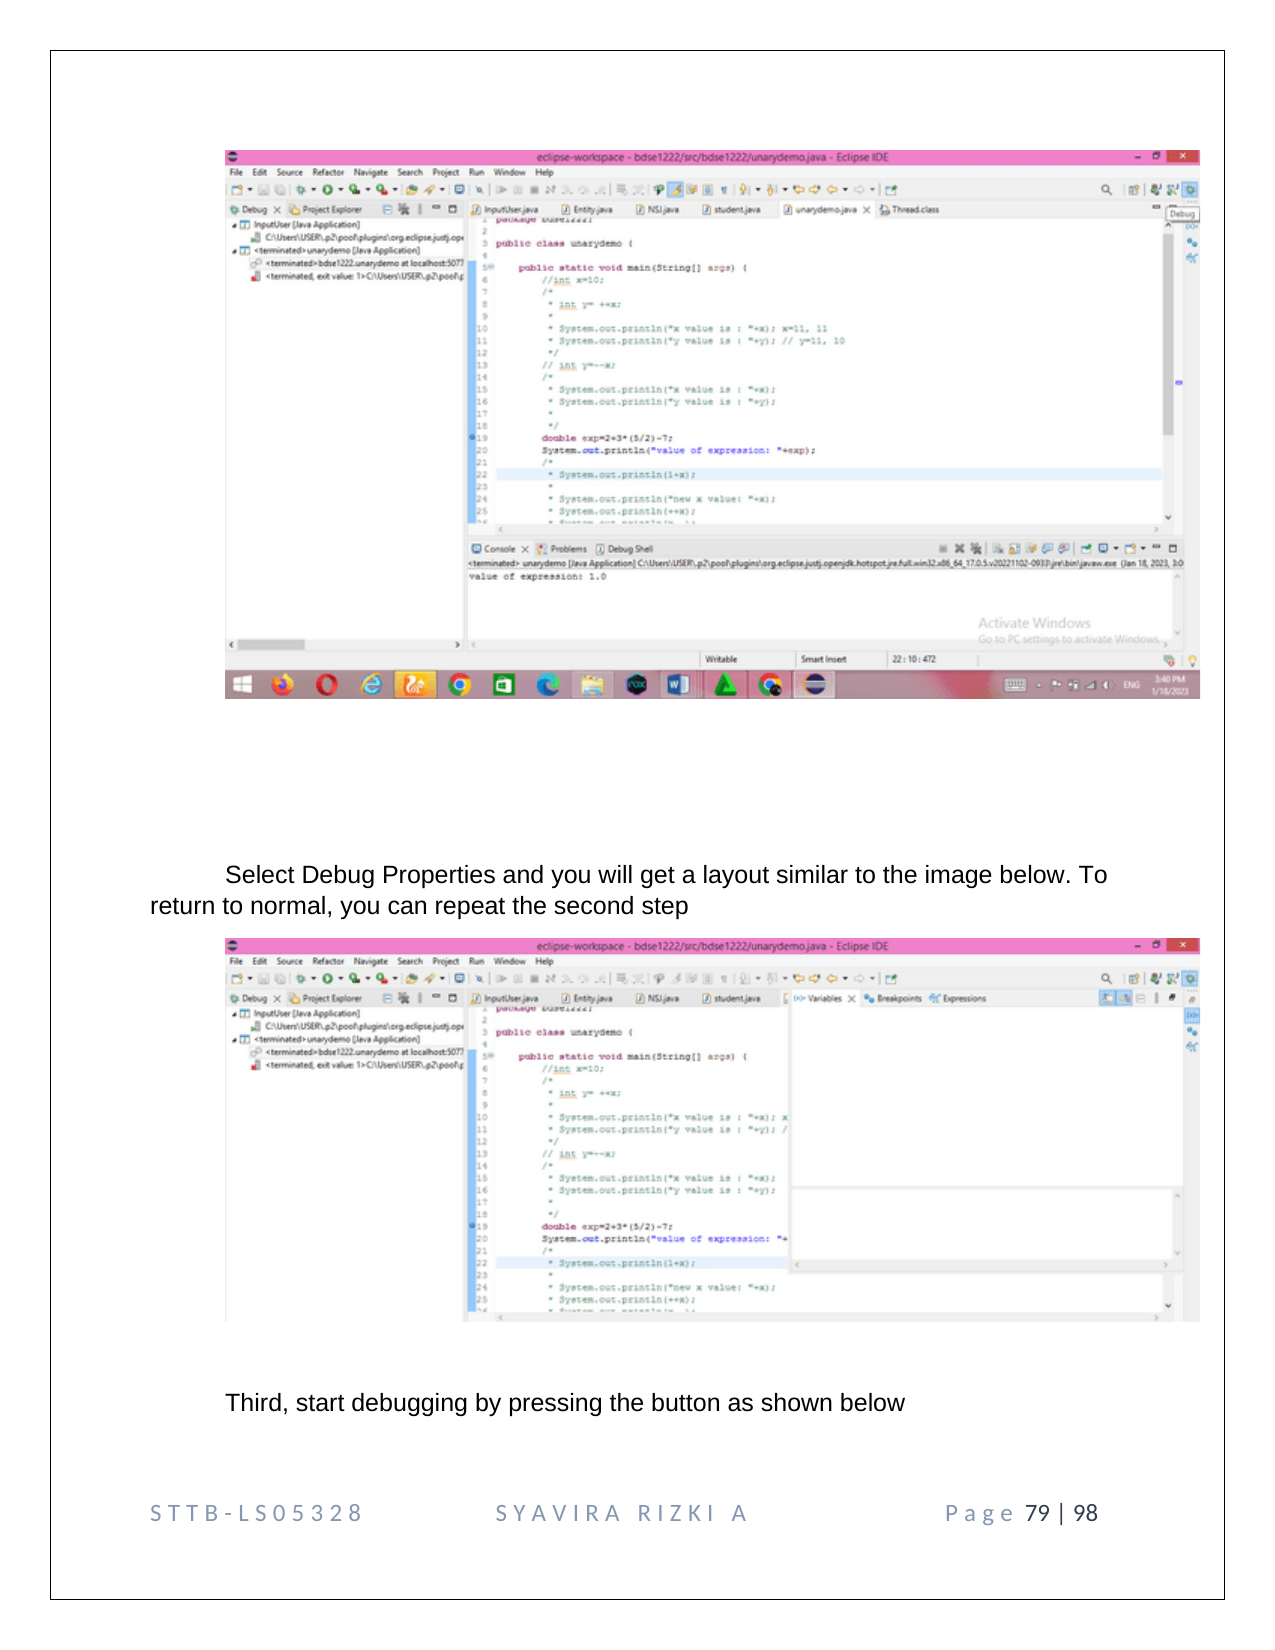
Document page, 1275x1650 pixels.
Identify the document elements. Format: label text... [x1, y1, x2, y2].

text Select Debug Properties and you will get a layout similar to the image below. To return to normal, you can repeat the second step [150, 860, 1125, 920]
picture [225, 938, 1200, 1322]
picture [225, 150, 1200, 699]
text Third, start debugging by pressing the button as shown below [150, 1388, 1125, 1417]
